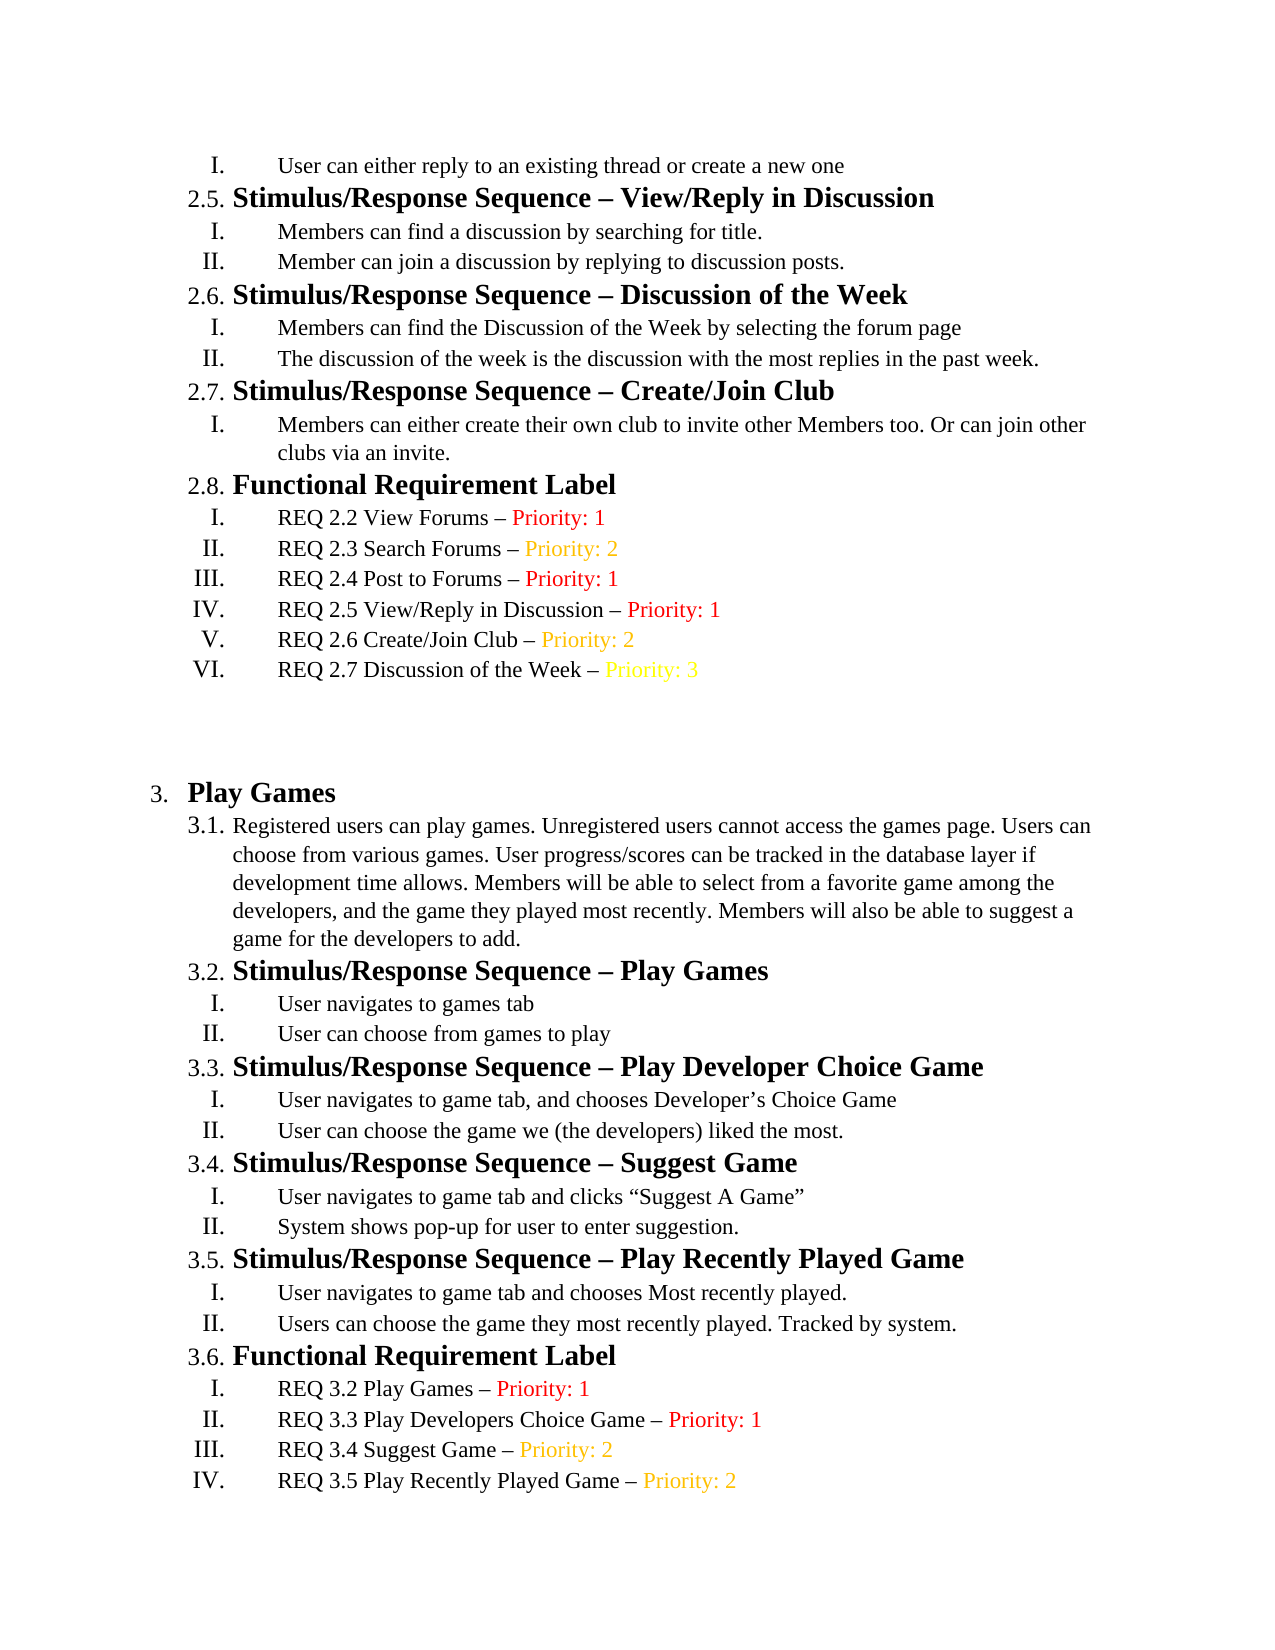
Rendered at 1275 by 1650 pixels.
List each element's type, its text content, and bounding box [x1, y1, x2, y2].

list User can choose from games to play [225, 1018, 1125, 1047]
list Registered users can play games. Unregistered users cannot access the games page. Users can choose from various games. User progress/scores can be tracked in the database layer if development time allows. Members will be able to select from a favorite game among the developers, and the game they played most recently. Members will also be able to suggest a game for the developers to add. [187, 811, 1125, 951]
list REQ 3.5 Play Recently Played Game – Priority: 2 [225, 1465, 1125, 1493]
list User navigates to game tab, and chooses Developer’s Choice Game [225, 1084, 1125, 1113]
list Functional Requirement Label [187, 467, 1125, 500]
list REQ 2.2 View Forums – Priority: 1 [225, 502, 1125, 531]
list REQ 2.5 View/Reply in Discussion – Priority: 1 [225, 594, 1125, 622]
list Stimulus/Response Sequence – View/Reply in Discussion [187, 180, 1125, 214]
list User navigates to games tab [225, 988, 1125, 1017]
list Stimulus/Response Sequence – Create/Join Club [187, 373, 1125, 407]
list User navigates to game tab and clicks “Suggest A Game” [225, 1181, 1125, 1209]
list Stimulus/Response Sequence – Play Recently Played Game [187, 1242, 1125, 1275]
list User can choose the game we (the developers) liked the most. [225, 1115, 1125, 1144]
list REQ 2.6 Create/Join Club – Priority: 2 [225, 624, 1125, 653]
list Stimulus/Response Sequence – Suggest Game [187, 1145, 1125, 1179]
list Stimulus/Response Sequence – Play Developer Choice Game [187, 1049, 1125, 1082]
list Members can either create their own club to invite other Members too. Or can join other clubs via an invite. [225, 409, 1125, 465]
list Play Games [150, 775, 1125, 809]
list REQ 2.3 Search Forums – Priority: 2 [225, 533, 1125, 562]
list Stimulus/Response Sequence – Play Games [187, 953, 1125, 986]
list User navigates to game tab and chooses Most recently played. [225, 1277, 1125, 1306]
list REQ 3.3 Play Developers Choice Game – Priority: 1 [225, 1404, 1125, 1433]
list Functional Requirement Label [187, 1338, 1125, 1372]
list REQ 3.4 Suggest Game – Priority: 2 [225, 1434, 1125, 1463]
list Members can find the Discussion of the Week by selecting the forum page [225, 312, 1125, 341]
list The discussion of the week is the discussion with the most replies in the past week. [225, 343, 1125, 371]
list REQ 2.7 Discussion of the Week – Priority: 3 [225, 654, 1125, 683]
list User can either reply to an existing thread or create a new one [225, 150, 1125, 179]
list REQ 3.2 Play Games – Priority: 1 [225, 1373, 1125, 1402]
list Members can find a discussion by searching for title. [225, 216, 1125, 245]
list Users can choose the game they most recently played. Tracked by system. [225, 1308, 1125, 1336]
list Stimulus/Response Sequence – Discussion of the Week [187, 277, 1125, 310]
list REQ 2.4 Post to Forums – Priority: 1 [225, 563, 1125, 592]
list System shows pop-up for user to enter suggestion. [225, 1211, 1125, 1240]
list Member can join a discussion by replying to discussion posts. [225, 246, 1125, 275]
